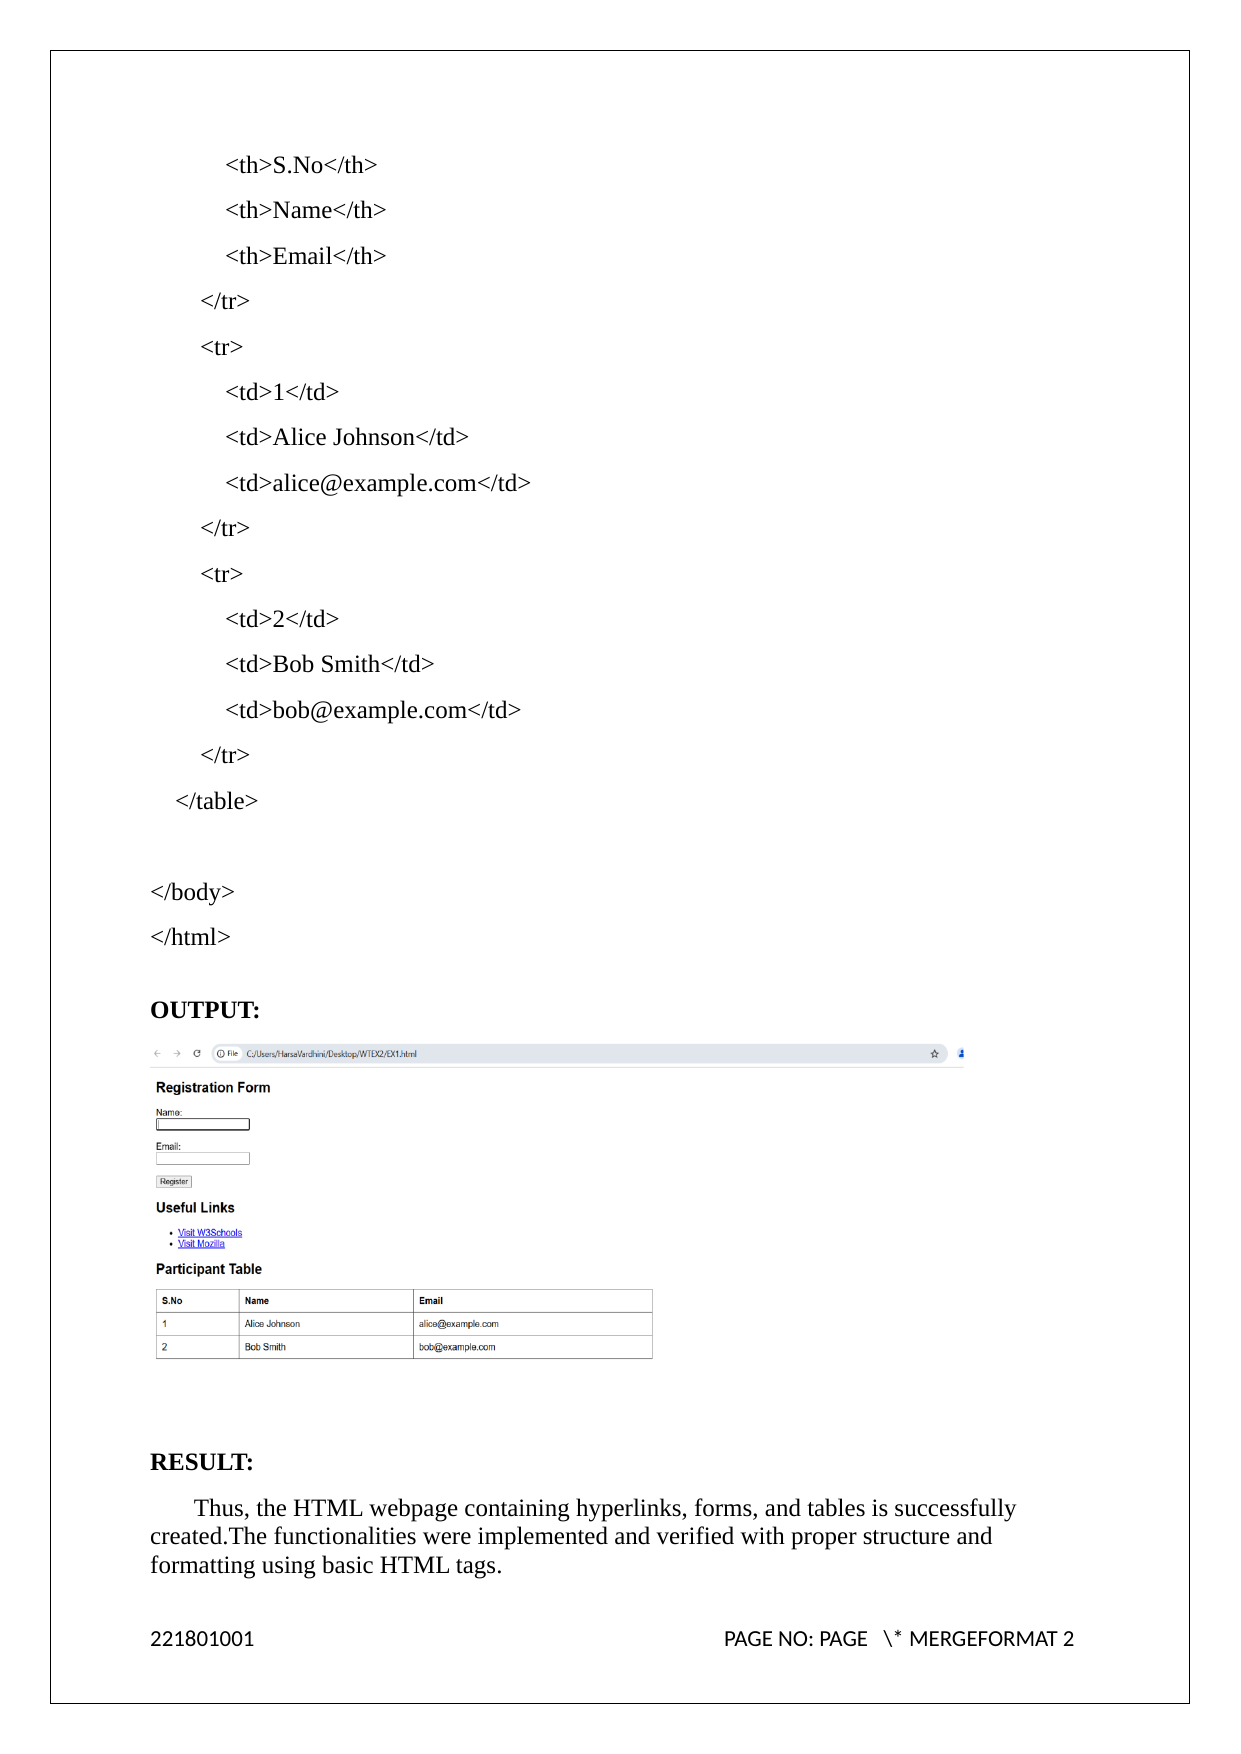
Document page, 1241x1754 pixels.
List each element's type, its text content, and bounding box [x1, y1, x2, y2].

text <td>alice@example.com</td> [150, 468, 1090, 497]
text <td>Bob Smith</td> [150, 649, 1090, 678]
text <th>Name</th> [150, 195, 1090, 224]
text OUTPUT: [150, 996, 1090, 1024]
text </table> [150, 786, 1090, 814]
text </tr> [150, 513, 1090, 542]
text Thus, the HTML webpage containing hyperlinks, forms, and tables is successfully created.The functionalities were implemented and verified with proper structure and formatting using basic HTML tags. [150, 1493, 1090, 1579]
text <td>bob@example.com</td> [150, 695, 1090, 724]
text <tr> [150, 332, 1090, 360]
text </tr> [150, 740, 1090, 769]
text <td>Alice Johnson</td> [150, 422, 1090, 451]
text <th>Email</th> [150, 241, 1090, 269]
text </body> [150, 877, 1090, 905]
text <th>S.No</th> [150, 150, 1090, 179]
picture [150, 1041, 964, 1448]
text <tr> [150, 559, 1090, 587]
text <td>1</td> [150, 377, 1090, 406]
text </html> [150, 922, 1090, 979]
text </tr> [150, 286, 1090, 315]
text <td>2</td> [150, 604, 1090, 633]
